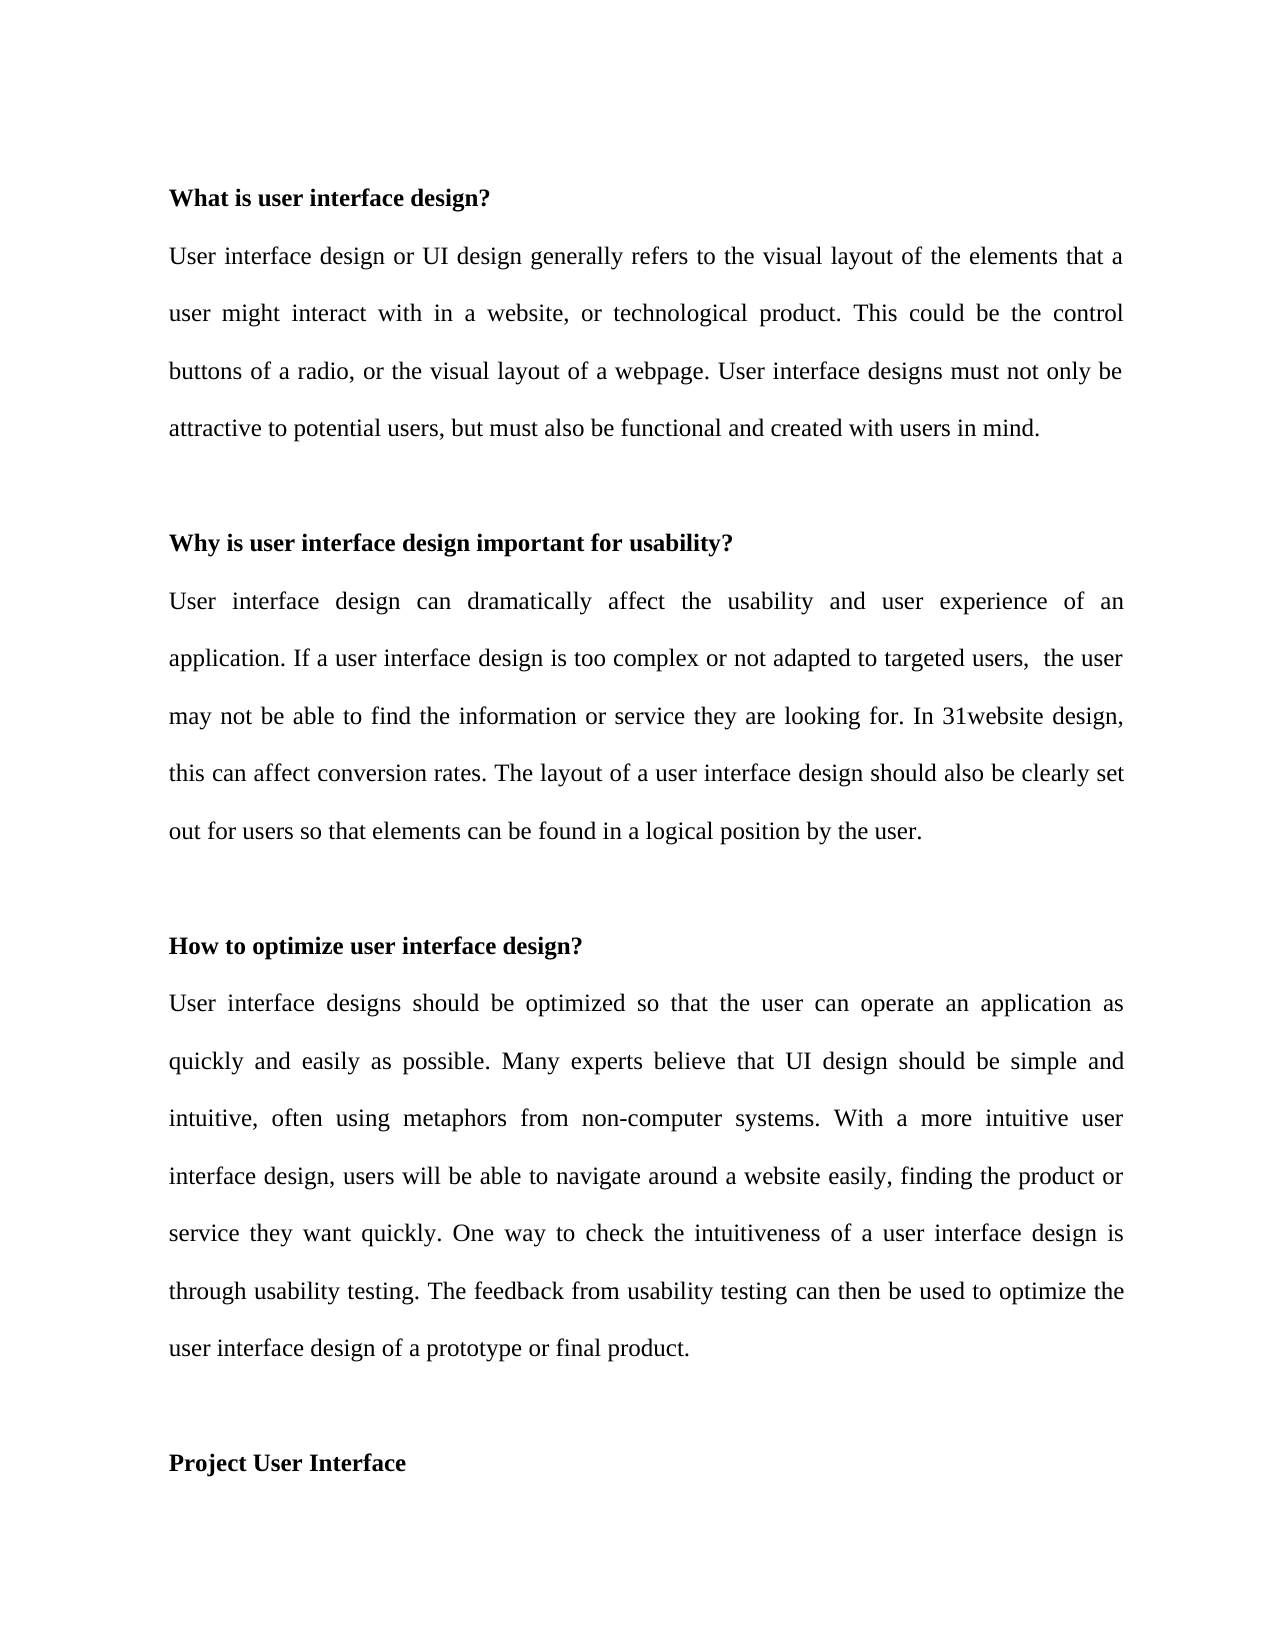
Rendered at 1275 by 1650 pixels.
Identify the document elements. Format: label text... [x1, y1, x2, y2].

text What is user interface design? [169, 183, 1125, 212]
text How to optimize user interface design? [169, 931, 1125, 960]
text Why is user interface design important for​ ​usability​? [169, 528, 1125, 557]
text User interface designs should be optimized so that the user can operate an application as quickly and easily as possible. Many experts believe that UI design should be simple and intuitive, often using metaphors from non-computer systems. With a more intuitive user interface design, users will be able to navigate around a website easily, finding the product or service they want quickly. One way to check the intuitiveness of a user interface design is through usability testing. The feedback from usability testing ​can then be used to optimize the user interface design of a prototype ​or final product. [169, 988, 1125, 1362]
text User interface design or UI design generally refers to the visual layout of the elements that a user might interact with in a website, or technological product. This could be the control buttons of a radio, or the visual layout of a webpage. User interface designs must not only be attractive to potential users, but must also be functional and created with users in mind. [169, 241, 1125, 442]
text User interface design can dramatically affect the usability and user experience of an application. If a user interface design is too complex or not adapted to targeted users, the user may not be able to find the information or service they are looking for. In 31website design, this can affect conversion rates. The layout of a user interface design should also be clearly set out for users so that elements can be found in a logical position by the user. [169, 586, 1125, 845]
text Project User Interface [169, 1448, 1125, 1477]
